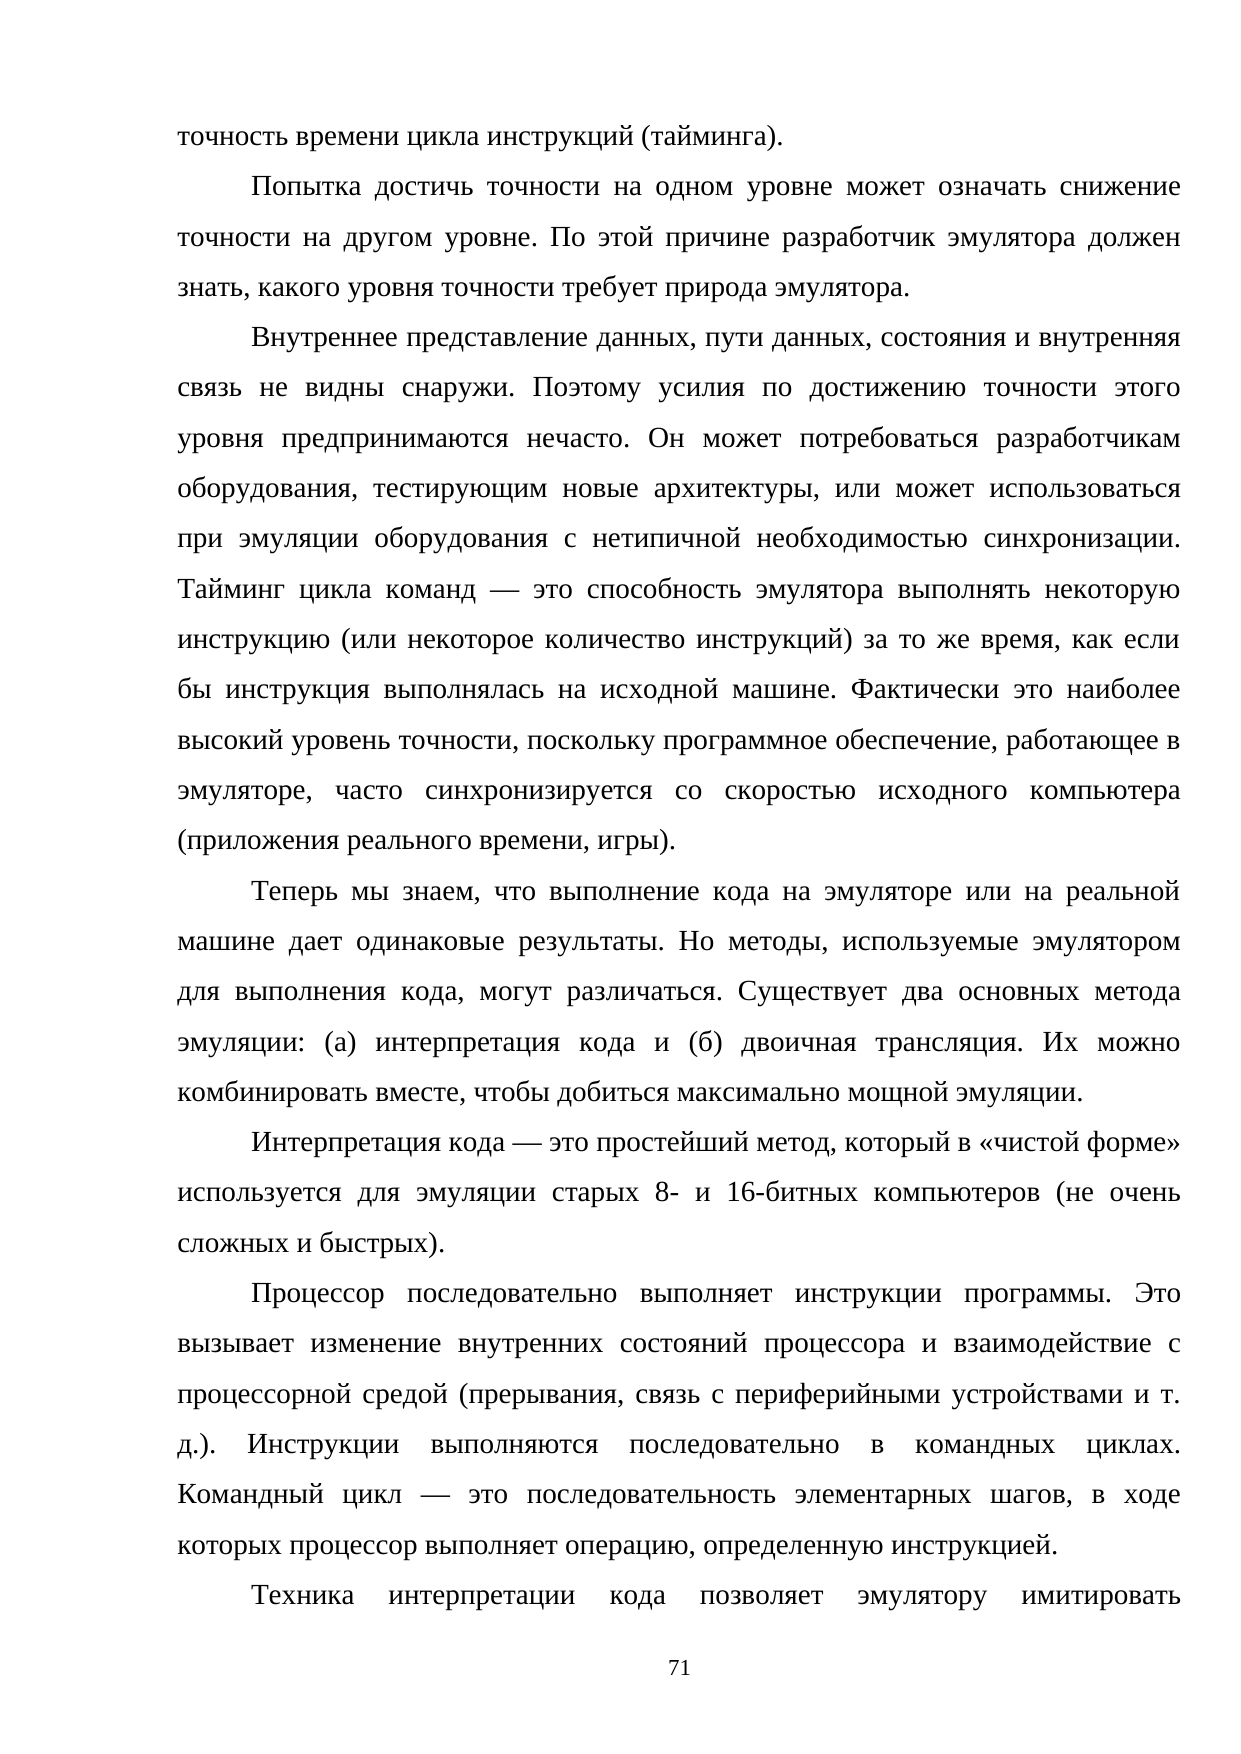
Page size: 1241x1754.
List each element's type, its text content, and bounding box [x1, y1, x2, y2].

text Попытка достичь точности на одном уровне может означать снижение точности на другом уровне. По этой причине разработчик эмулятора должен знать, какого уровня точности требует природа эмулятора. [177, 168, 1182, 302]
text Интерпретация кода — это простейший метод, который в «чистой форме» используется для эмуляции старых 8- и 16-битных компьютеров (не очень сложных и быстрых). [177, 1124, 1182, 1258]
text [177, 118, 1182, 152]
text Процессор последовательно выполняет инструкции программы. Это вызывает изменение внутренних состояний процессора и взаимодействие с процессорной средой (прерывания, связь с периферийными устройствами и т. д.). Инструкции выполняются последовательно в командных циклах. Командный цикл — это последовательность элементарных шагов, в ходе которых процессор выполняет операцию, определенную инструкцией. [177, 1275, 1182, 1560]
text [177, 1577, 1182, 1611]
text Теперь мы знаем, что выполнение кода на эмуляторе или на реальной машине дает одинаковые результаты. Но методы, используемые эмулятором для выполнения кода, могут различаться. Существует два основных метода эмуляции: (а) интерпретация кода и (б) двоичная трансляция. Их можно комбинировать вместе, чтобы добиться максимально мощной эмуляции. [177, 873, 1182, 1107]
text Внутреннее представление данных, пути данных, состояния и внутренняя связь не видны снаружи. Поэтому усилия по достижению точности этого уровня предпринимаются нечасто. Он может потребоваться разработчикам оборудования, тестирующим новые архитектуры, или может использоваться при эмуляции оборудования с нетипичной необходимостью синхронизации. Тайминг цикла команд — это способность эмулятора выполнять некоторую инструкцию (или некоторое количество инструкций) за то же время, как если бы инструкция выполнялась на исходной машине. Фактически это наиболее высокий уровень точности, поскольку программное обеспечение, работающее в эмуляторе, часто синхронизируется со скоростью исходного компьютера (приложения реального времени, игры). [177, 319, 1182, 856]
